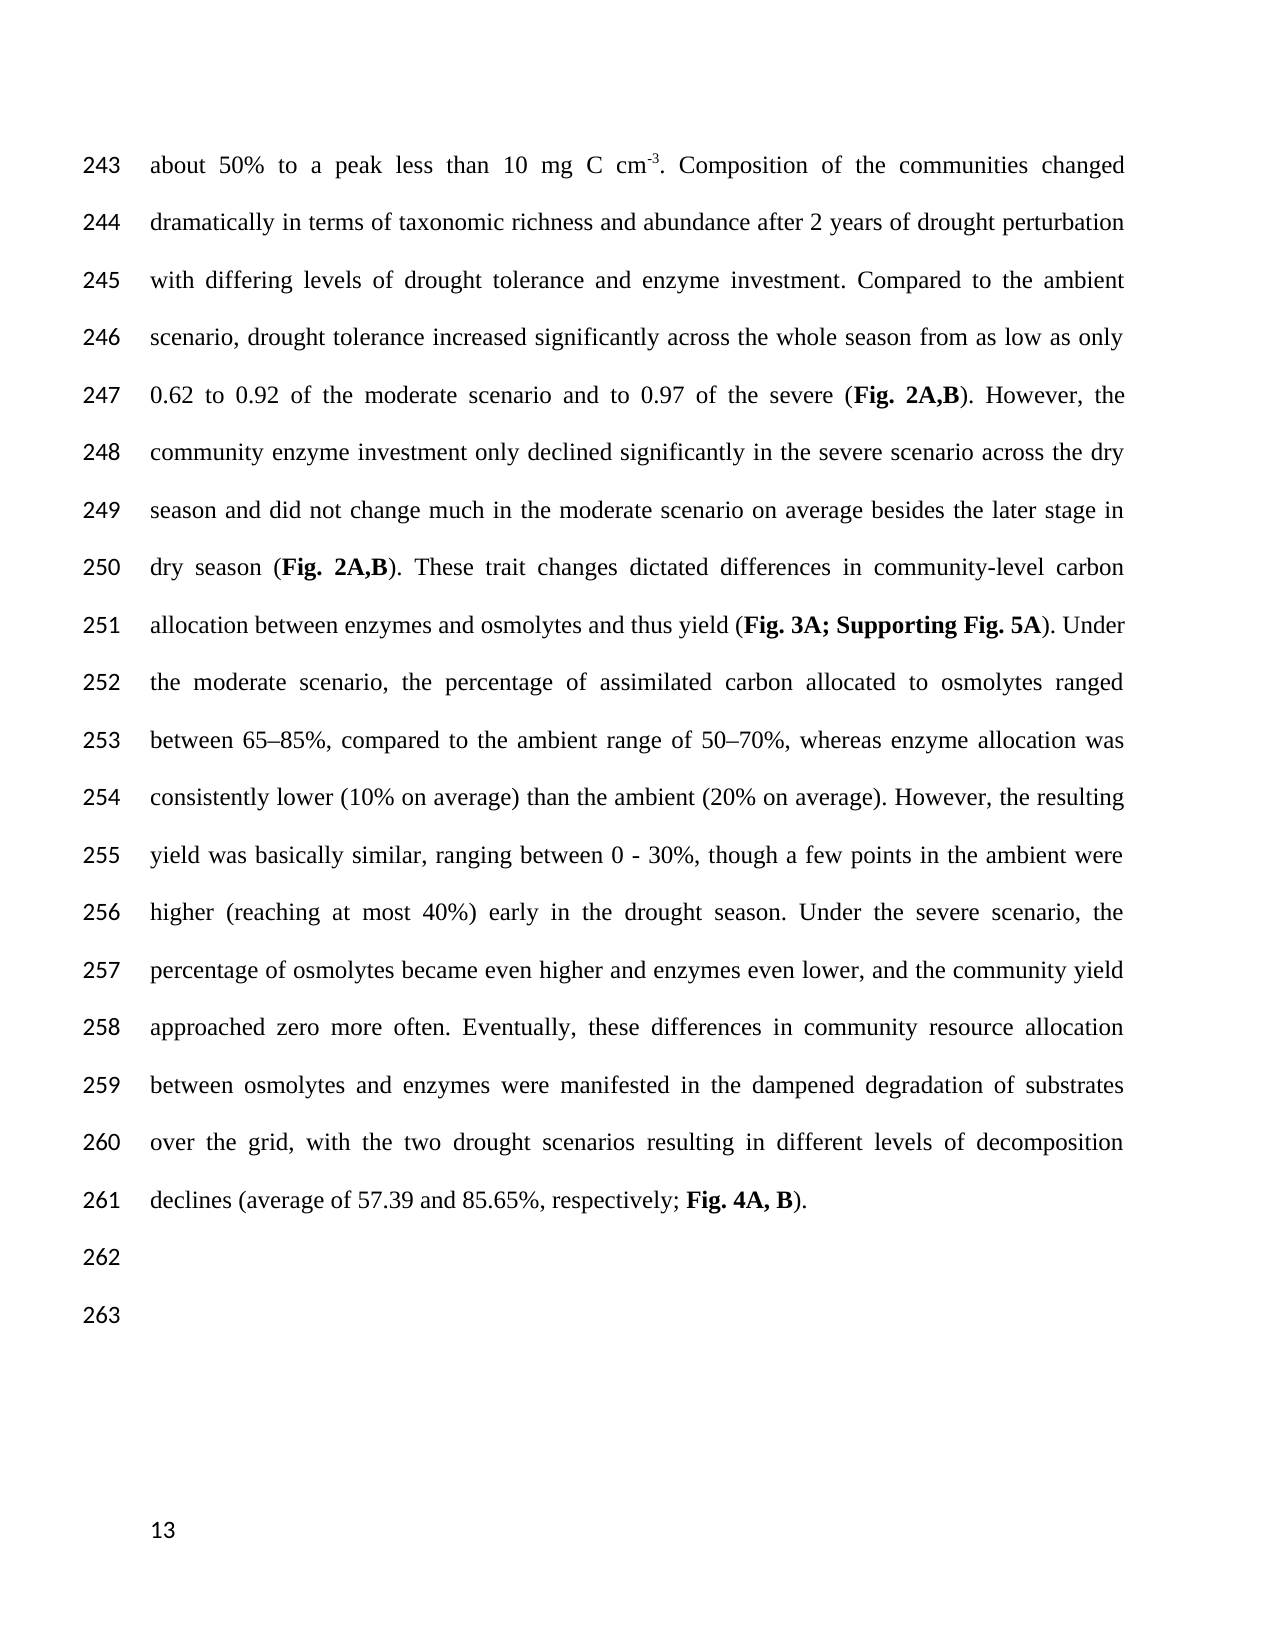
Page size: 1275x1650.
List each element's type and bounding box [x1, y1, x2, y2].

text [150, 150, 1125, 1214]
